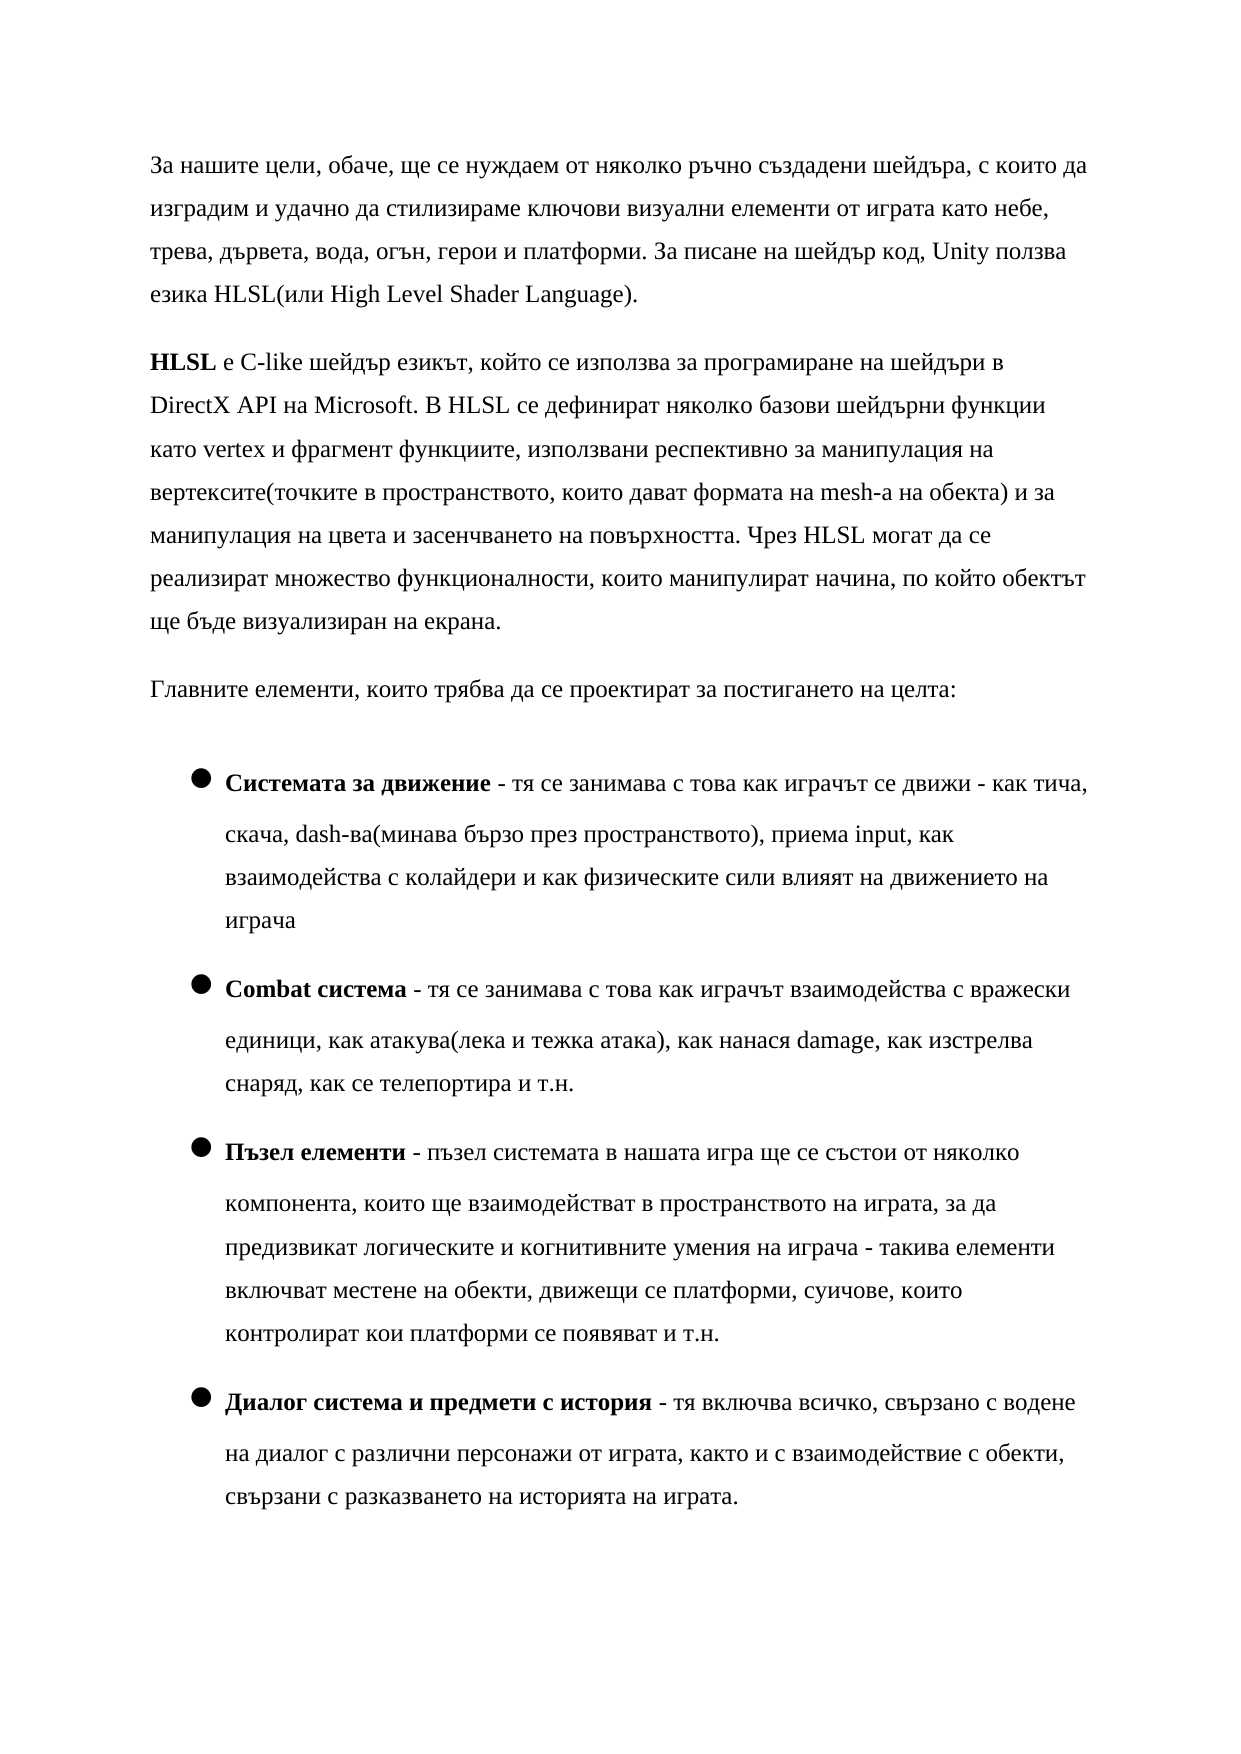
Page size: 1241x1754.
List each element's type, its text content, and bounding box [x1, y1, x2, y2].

text За нашите цели, обаче, ще се нуждаем от няколко ръчно създадени шейдъра, с които да изградим и удачно да стилизираме ключови визуални елементи от играта като небе, трева, дървета, вода, огън, герои и платформи. За писане на шейдър код, Unity ползва езика HLSL(или High Level Shader Language). [150, 150, 1090, 308]
list Пъзел елементи - пъзел системата в нашата игра ще се състои от няколко компонента, които ще взаимодействат в пространството на играта, за да предизвикат логическите и когнитивните умения на играча - такива елементи включват местене на обекти, движещи се платформи, суичове, които контролират кои платформи се появяват и т.н. [187, 1112, 1090, 1347]
list Combat система - тя се занимава с това как играчът взаимодейства с вражески единици, как атакува(лека и тежка атака), как нанася damage, как изстрелва снаряд, как се телепортира и т.н. [187, 949, 1090, 1097]
list Системата за движение - тя се занимава с това как играчът се движи - как тича, скача, dash-ва(минава бързо през пространството), приема input, как взаимодейства с колайдери и как физическите сили влияят на движението на играча [187, 742, 1090, 934]
list Диалог система и предмети с история - тя включва всичко, свързано с водене на диалог с различни персонажи от играта, както и с взаимодействие с обекти, свързани с разказването на историята на играта. [187, 1361, 1090, 1509]
text Главните елементи, които трябва да се проектират за постигането на целта: [150, 674, 1090, 703]
text HLSL e C-like шейдър езикът, който се използва за програмиране на шейдъри в DirectX API на Microsoft. В HLSL се дефинират няколко базови шейдърни функции като vertex и фрагмент функциите, използвани респективно за манипулация на вертексите(точките в пространството, които дават формата на mesh-а на обекта) и за манипулация на цвета и засенчването на повърхността. Чрез HLSL могат да се реализират множество функционалности, които манипулират начина, по който обектът ще бъде визуализиран на екрана. [150, 347, 1090, 635]
